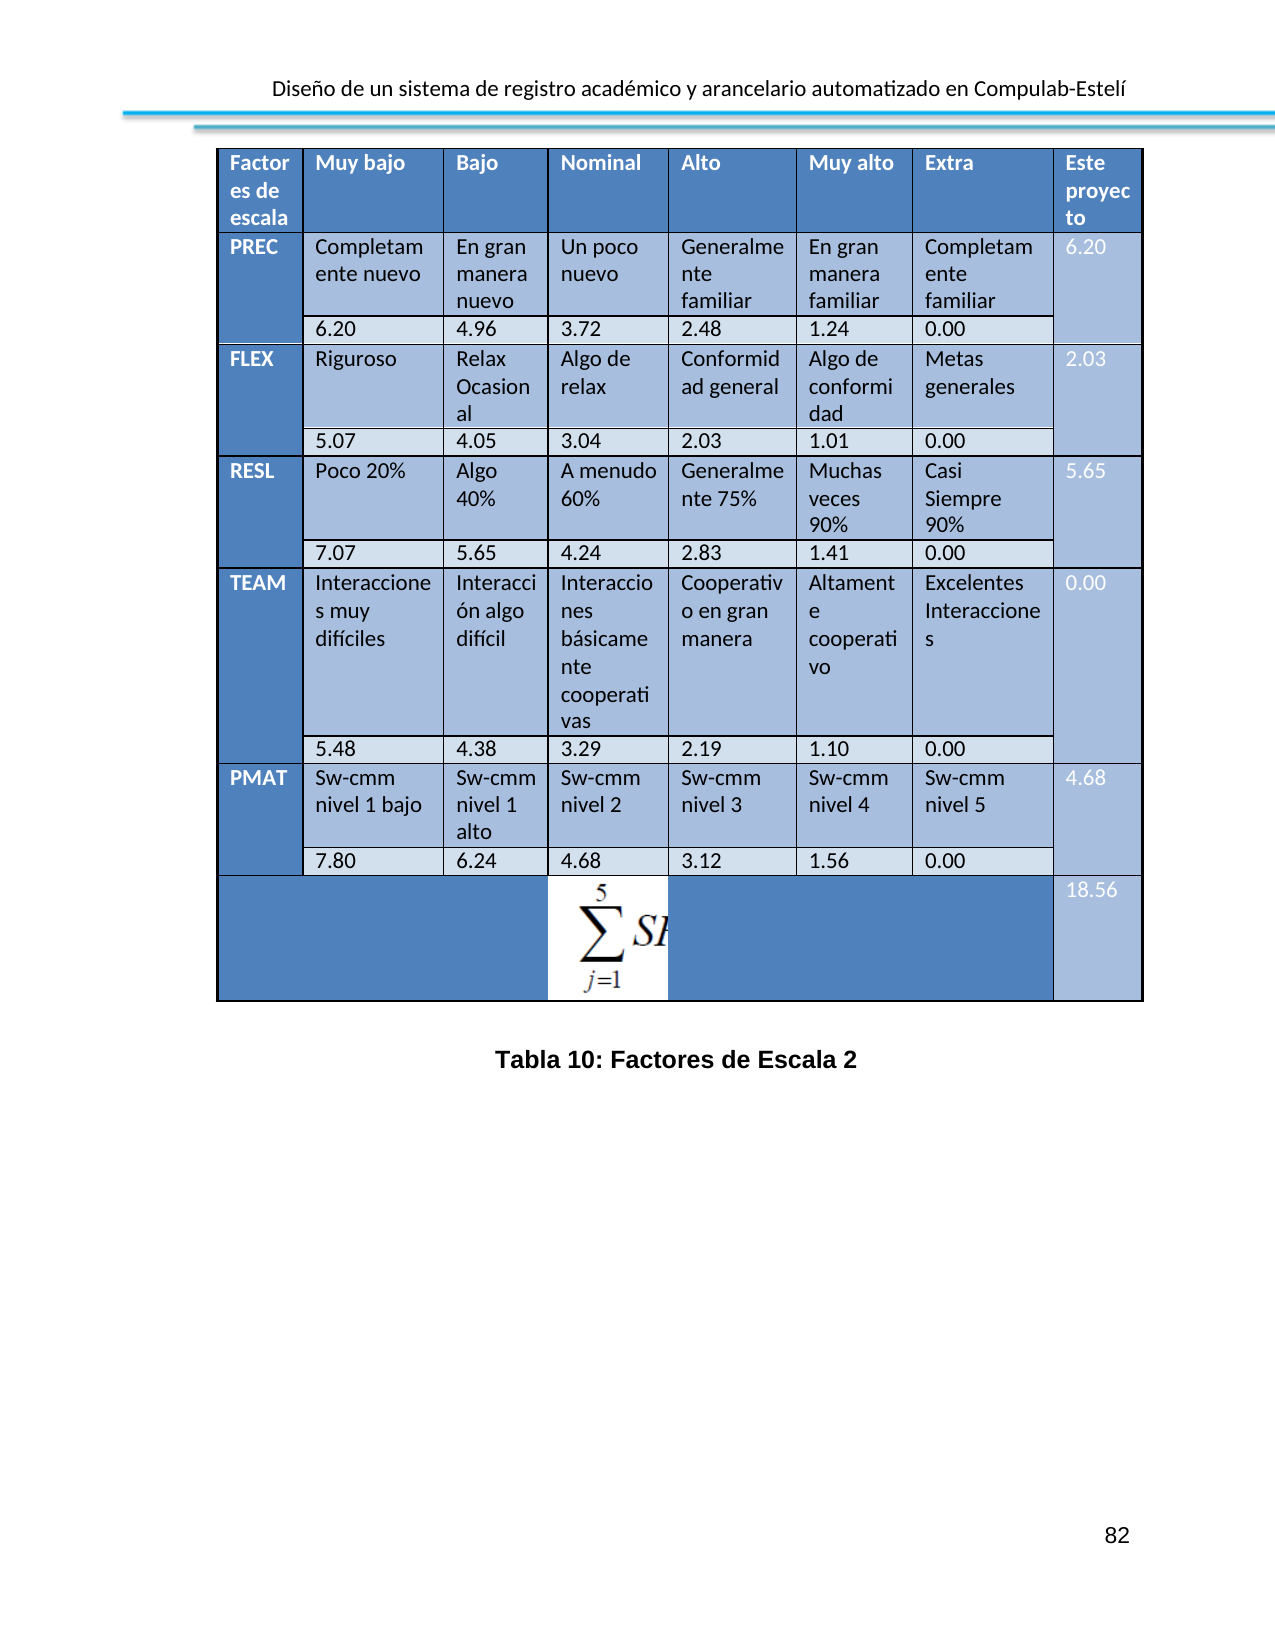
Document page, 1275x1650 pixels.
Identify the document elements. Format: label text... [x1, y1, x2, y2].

table_cell Un poco nuevo [549, 233, 668, 315]
table_cell 4.68 [1054, 764, 1141, 875]
table_cell PMAT [219, 764, 302, 875]
table_cell En gran manera familiar [797, 233, 912, 315]
table_cell 2.03 [1054, 345, 1141, 455]
table_cell Excelentes Interaccione s [913, 569, 1053, 735]
table_cell 3.29 [549, 737, 668, 763]
table_cell 3.12 [669, 848, 796, 875]
table_cell Sw-cmm nivel 1 alto [444, 764, 547, 847]
table_cell 6.20 [304, 317, 443, 343]
table_cell Generalme nte familiar [669, 233, 796, 315]
table_cell 6.24 [444, 848, 547, 875]
table_header Este proyec to [1054, 149, 1141, 232]
table_cell A menudo 60% [549, 457, 668, 539]
table_cell 1.01 [797, 429, 912, 455]
table_cell [548, 876, 668, 1000]
table_cell Interacci ón algo difícil [444, 569, 547, 735]
table_cell Metas generales [913, 345, 1053, 427]
table_cell 1.10 [797, 737, 912, 763]
table_cell Algo de conformi dad [797, 345, 912, 427]
table_cell Relax Ocasion al [444, 345, 547, 427]
table_cell 3.72 [549, 317, 668, 343]
table_cell 0.00 [913, 737, 1053, 763]
table_cell Completam ente nuevo [304, 233, 443, 315]
table_cell [668, 876, 1053, 1000]
table_cell 0.00 [1054, 569, 1141, 763]
table_cell Interaccione s muy difíciles [304, 569, 443, 735]
table_cell Sw-cmm nivel 3 [669, 764, 796, 847]
table_cell Cooperativ o en gran manera [669, 569, 796, 735]
table_cell 4.68 [549, 848, 668, 875]
table_cell 5.65 [1054, 457, 1141, 567]
table_cell Completam ente familiar [913, 233, 1053, 315]
table_cell Generalme nte 75% [669, 457, 796, 539]
table_cell TEAM [219, 569, 302, 763]
picture [114, 106, 1275, 141]
table_cell PREC [219, 233, 302, 343]
table_cell 5.48 [304, 737, 443, 763]
table_header Extra [913, 149, 1053, 232]
table_cell 4.38 [444, 737, 547, 763]
table_cell Sw-cmm nivel 5 [913, 764, 1053, 847]
table_header Factor es de escala [219, 149, 302, 232]
table_cell 18.56 [1054, 876, 1141, 1000]
table_cell 2.48 [669, 317, 796, 343]
table_cell 2.03 [669, 429, 796, 455]
table_cell 2.83 [669, 541, 796, 567]
table_cell 0.00 [913, 848, 1053, 875]
table_cell Casi Siempre 90% [913, 457, 1053, 539]
table_cell 5.07 [304, 429, 443, 455]
table_cell 1.24 [797, 317, 912, 343]
table_cell 0.00 [913, 317, 1053, 343]
table_cell Muchas veces 90% [797, 457, 912, 539]
table_cell 1.56 [797, 848, 912, 875]
text Tabla 10: Factores de Escala 2 [228, 1045, 1124, 1074]
table_header Nominal [549, 149, 668, 232]
table_cell RESL [219, 457, 302, 567]
table_cell Sw-cmm nivel 1 bajo [304, 764, 443, 847]
table_cell 2.19 [669, 737, 796, 763]
table_cell 4.96 [444, 317, 547, 343]
table_cell Sw-cmm nivel 4 [797, 764, 912, 847]
table_cell FLEX [219, 345, 302, 455]
table_cell [219, 876, 548, 1000]
table_cell 4.05 [444, 429, 547, 455]
table_cell Interaccio nes básicame nte cooperati vas [549, 569, 668, 735]
table_cell Conformid ad general [669, 345, 796, 427]
table_cell 3.04 [549, 429, 668, 455]
table_cell 0.00 [913, 541, 1053, 567]
table_cell En gran manera nuevo [444, 233, 547, 315]
table_cell Algo de relax [549, 345, 668, 427]
table_cell 4.24 [549, 541, 668, 567]
table_cell 1.41 [797, 541, 912, 567]
table_header Muy bajo [304, 149, 443, 232]
table_cell Riguroso [304, 345, 443, 427]
table_cell 5.65 [444, 541, 547, 567]
table_header Bajo [444, 149, 547, 232]
table_cell 0.00 [913, 429, 1053, 455]
table_cell Sw-cmm nivel 2 [549, 764, 668, 847]
table_cell Poco 20% [304, 457, 443, 539]
table_header Alto [669, 149, 796, 232]
table_cell Altament e cooperati vo [797, 569, 912, 735]
table_cell 7.80 [304, 848, 443, 875]
table_cell Algo 40% [444, 457, 547, 539]
table_cell 7.07 [304, 541, 443, 567]
table_header Muy alto [797, 149, 912, 232]
table_cell 6.20 [1054, 233, 1141, 343]
